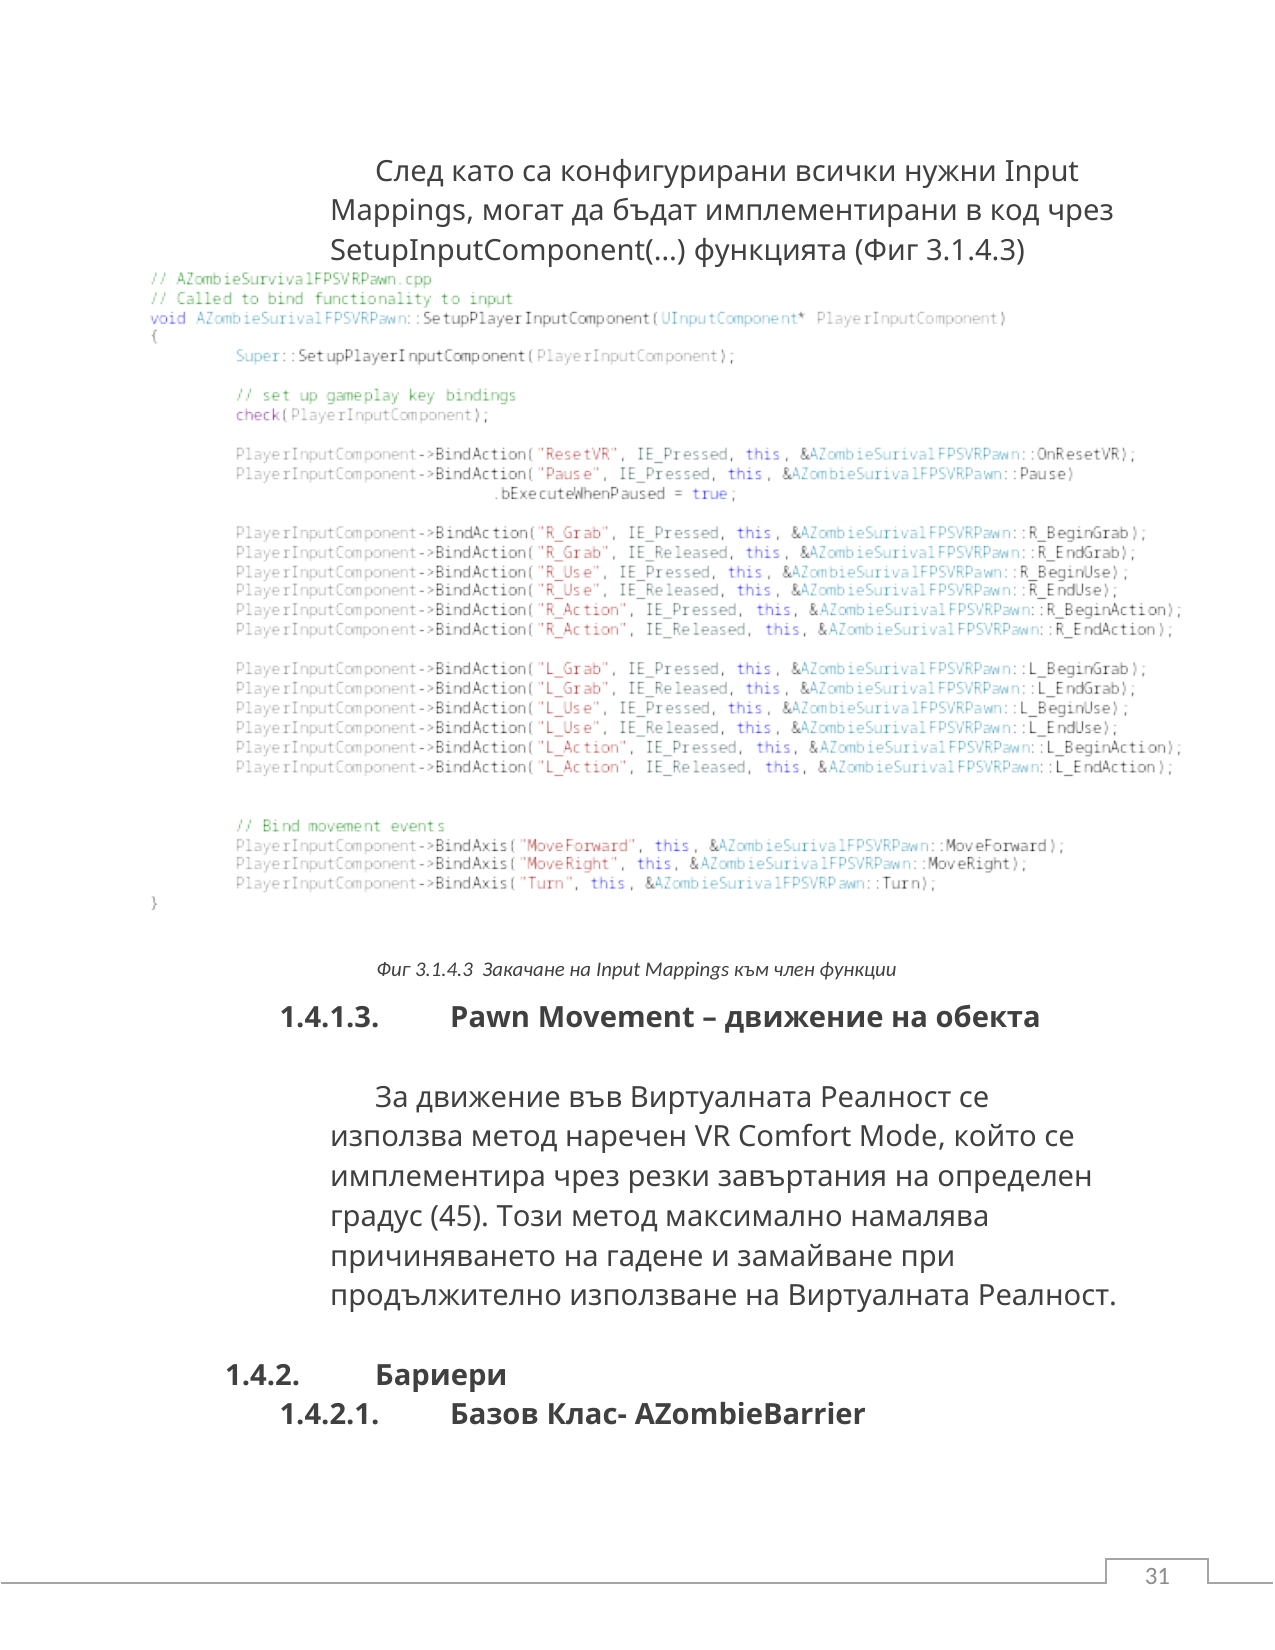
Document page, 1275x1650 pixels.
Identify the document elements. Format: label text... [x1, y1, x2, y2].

text След като са конфигурирани всички нужни Input Mappings, могат да бъдат имплементирани в код чрез SetupInputComponent(…) функцията (Фиг 3.1.4.3) [330, 150, 1125, 269]
list Базов Клас- AZombieBarrier [279, 1393, 1125, 1433]
text За движение във Виртуалната Реалност се използва метод наречен VR Comfort Mode, който се имплементира чрез резки завъртания на определен градус (45). Този метод максимално намалява причиняването на гадене и замайване при продължително използване на Виртуалната Реалност. [330, 1076, 1125, 1314]
list Бариери [225, 1354, 1125, 1393]
list Pawn Movement – движение на обекта [279, 934, 1125, 1036]
